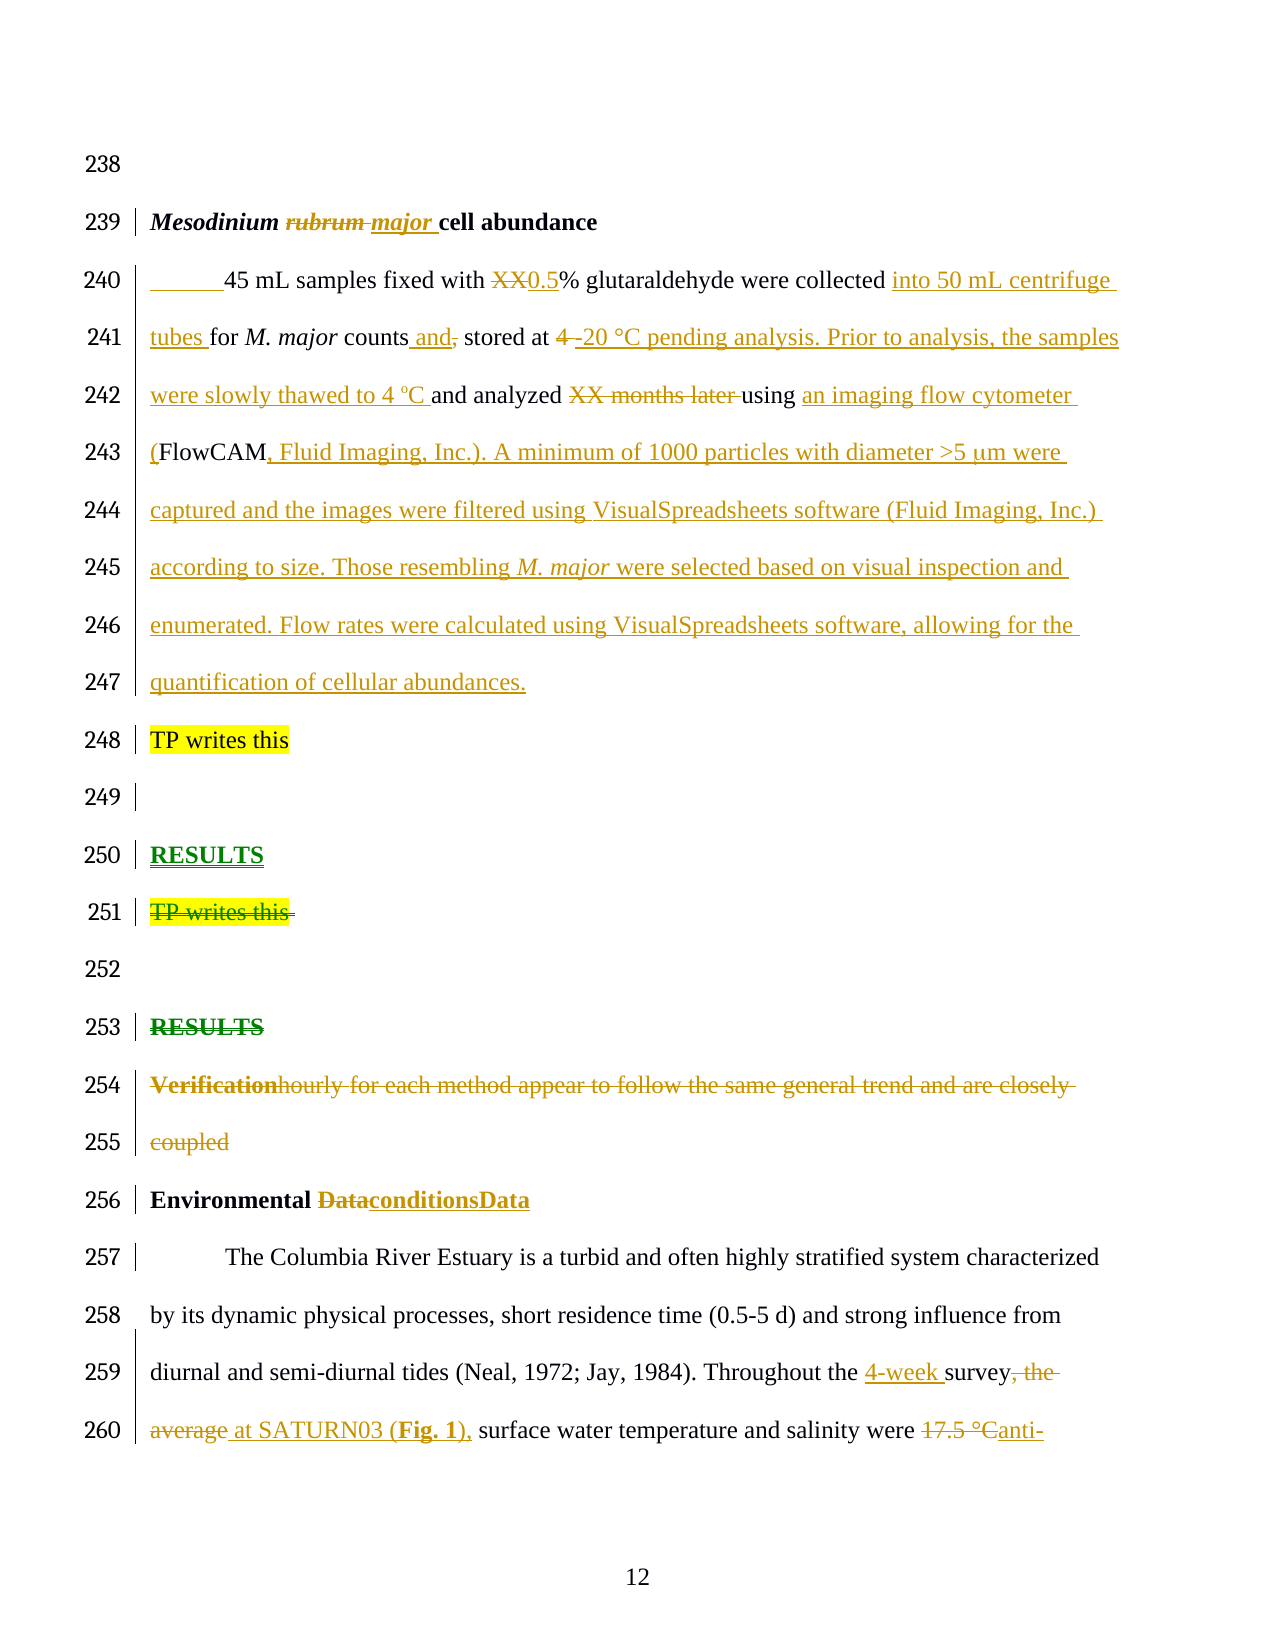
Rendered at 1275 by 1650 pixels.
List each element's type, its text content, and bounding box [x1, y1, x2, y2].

text Environmental [150, 1185, 1125, 1214]
text Mesodinium cell abundance [150, 207, 1125, 236]
text 45 mL samples fixed with % glutaraldehyde were collected for M. major counts stored at and analyzed using FlowCAM [150, 265, 1125, 696]
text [150, 1242, 1125, 1444]
